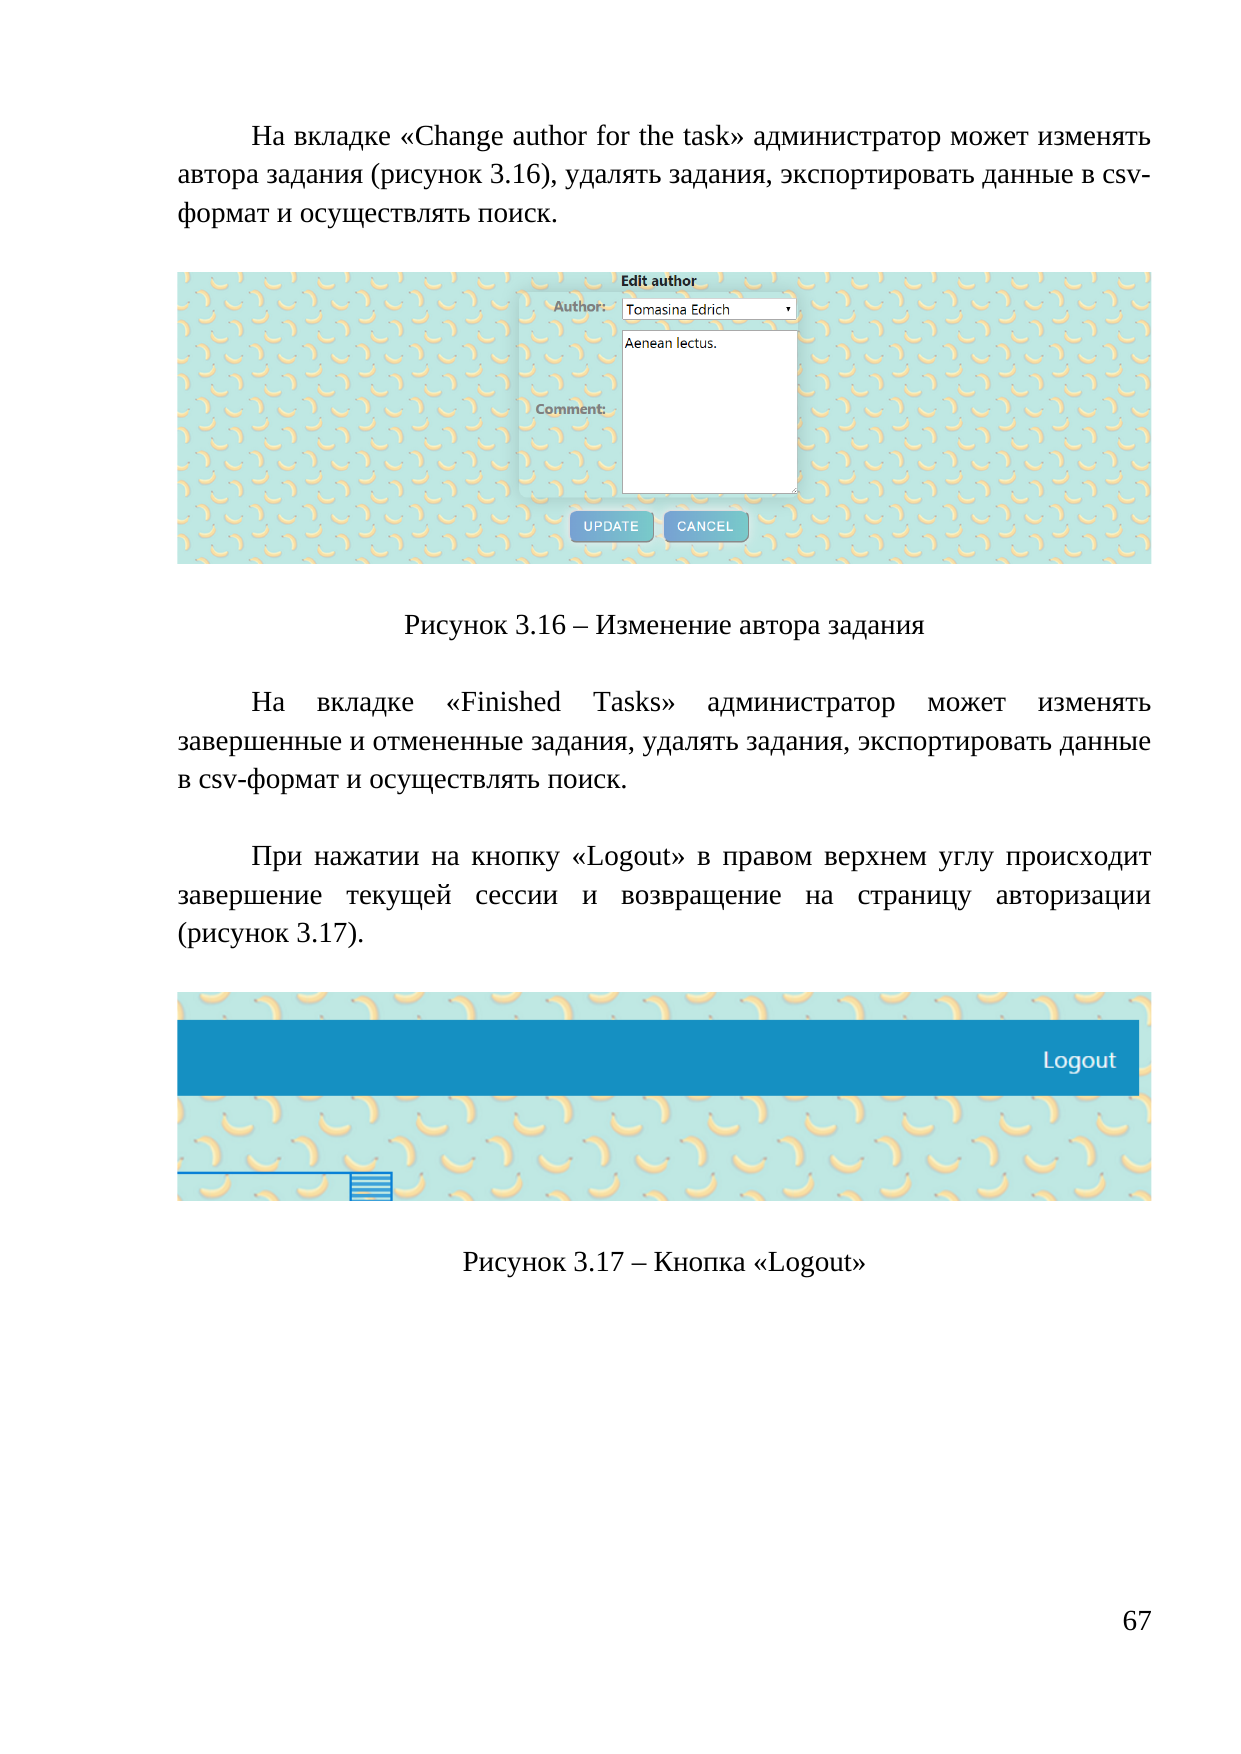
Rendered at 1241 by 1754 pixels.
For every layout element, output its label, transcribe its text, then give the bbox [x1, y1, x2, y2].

picture [177, 992, 1152, 1201]
picture [177, 272, 1152, 564]
text На вкладке «Finished Tasks» администратор может изменять завершенные и отмененные задания, удалять задания, экспортировать данные в csv-формат и осуществлять поиск. [177, 684, 1152, 795]
text На вкладке «Change author for the task» администратор может изменять автора задания (рисунок 3.16), удалять задания, экспортировать данные в csv-формат и осуществлять поиск. [177, 118, 1152, 229]
text При нажатии на кнопку «Logout» в правом верхнем углу происходит завершение текущей сессии и возвращение на страницу авторизации (рисунок 3.17). [177, 838, 1152, 949]
text Рисунок 3.16 – Изменение автора задания [177, 607, 1152, 641]
text Рисунок 3.17 – Кнопка «Logout» [177, 1244, 1152, 1278]
